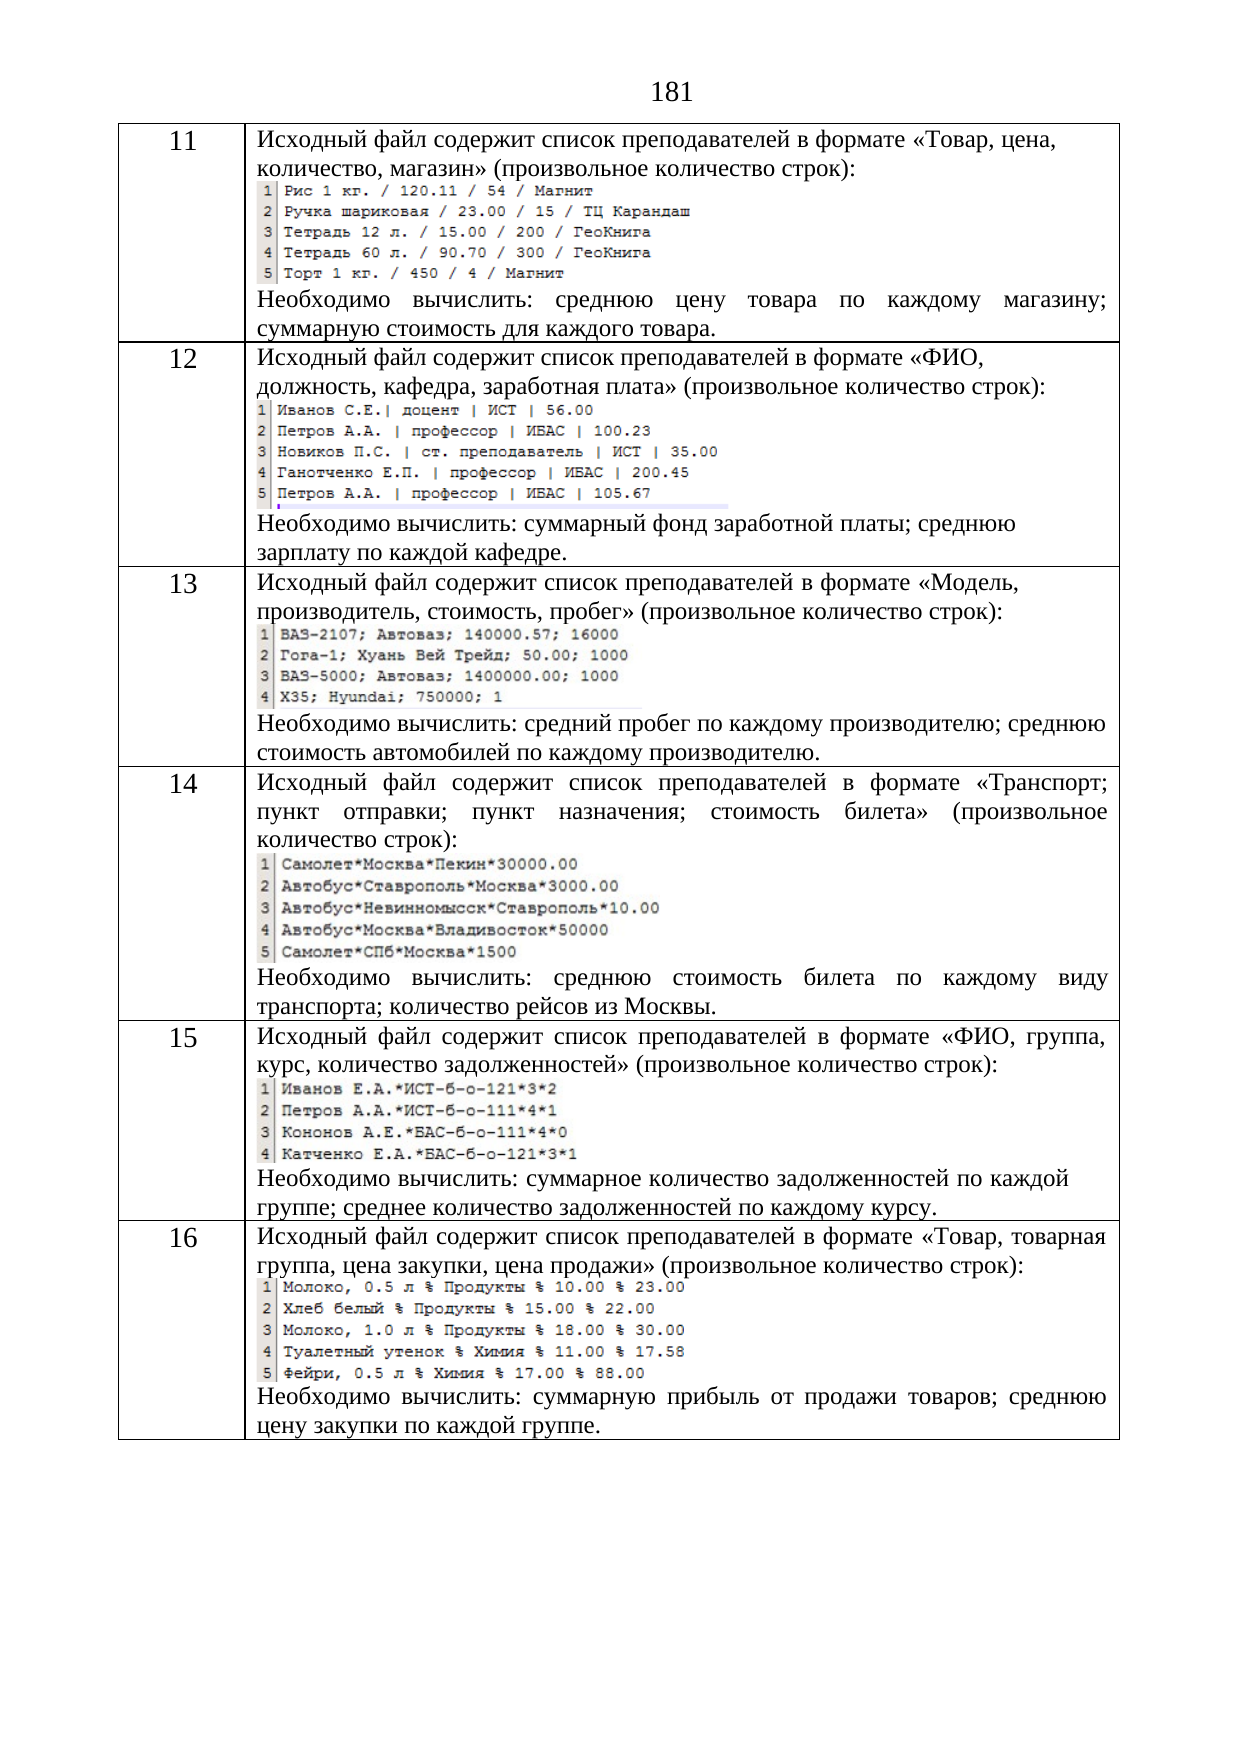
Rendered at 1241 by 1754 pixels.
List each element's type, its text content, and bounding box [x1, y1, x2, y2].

table_cell Исходный файл содержит список преподавателей в формате «ФИО, группа, курс, количество задолженностей» (произвольное количество строк): Необходимо вычислить: суммарное количество задолженностей по каждой группе; среднее количество задолженностей по каждому курсу. [246, 1021, 1119, 1220]
table_cell 12 [119, 343, 244, 566]
table_cell Исходный файл содержит список преподавателей в формате «Товар, товарная группа, цена закупки, цена продажи» (произвольное количество строк): Необходимо вычислить: суммарную прибыль от продажи товаров; среднюю цену закупки по каждой группе. [246, 1221, 1119, 1439]
picture [256, 1278, 684, 1382]
picture [256, 400, 729, 509]
table_cell Исходный файл содержит список преподавателей в формате «ФИО, должность, кафедра, заработная плата» (произвольное количество строк): Необходимо вычислить: суммарный фонд заработной платы; среднюю зарплату по каждой кафедре. [246, 343, 1119, 566]
picture [256, 853, 660, 963]
table_cell 15 [119, 1021, 244, 1220]
table_cell 14 [119, 767, 244, 1020]
table_cell 13 [119, 567, 244, 766]
table_cell Исходный файл содержит список преподавателей в формате «Транспорт; пункт отправки; пункт назначения; стоимость билета» (произвольное количество строк): Необходимо вычислить: среднюю стоимость билета по каждому виду транспорта; количество рейсов из Москвы. [246, 767, 1119, 1020]
picture [256, 1078, 577, 1163]
table_header Исходный файл содержит список преподавателей в формате «Товар, цена, количество, магазин» (произвольное количество строк): Необходимо вычислить: среднюю цену товара по каждому магазину; суммарную стоимость для каждого товара. [246, 124, 1119, 341]
table_cell Исходный файл содержит список преподавателей в формате «Модель, производитель, стоимость, пробег» (произвольное количество строк): Необходимо вычислить: средний пробег по каждому производителю; среднюю стоимость автомобилей по каждому производителю. [246, 567, 1119, 766]
table_cell 16 [119, 1221, 244, 1439]
picture [256, 624, 643, 709]
picture [256, 181, 690, 284]
table_header 11 [119, 124, 244, 341]
